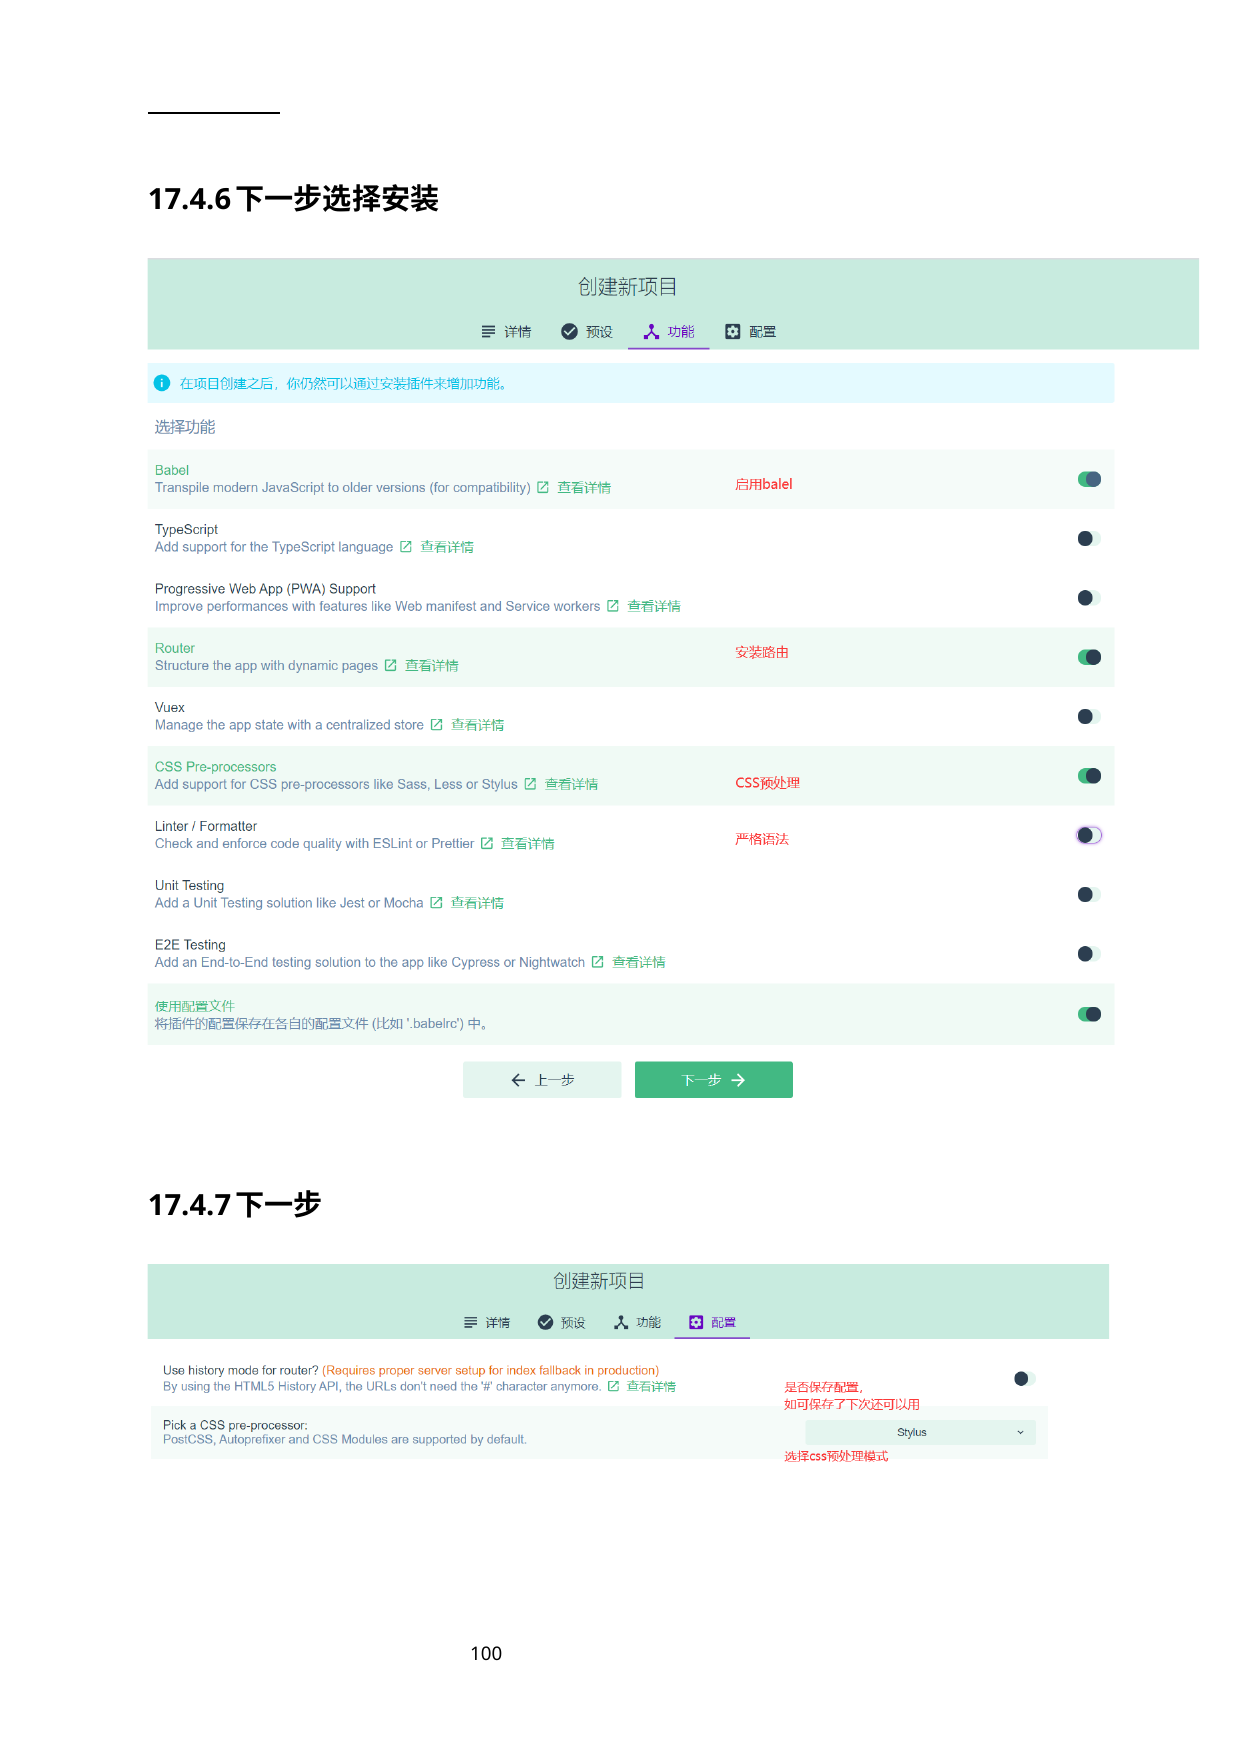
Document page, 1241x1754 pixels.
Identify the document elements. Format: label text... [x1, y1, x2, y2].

subtitle 下一步选择安装 [148, 164, 1093, 229]
picture [147, 1264, 1110, 1489]
picture [147, 258, 1200, 1099]
subtitle 下一步 [148, 1171, 1093, 1236]
